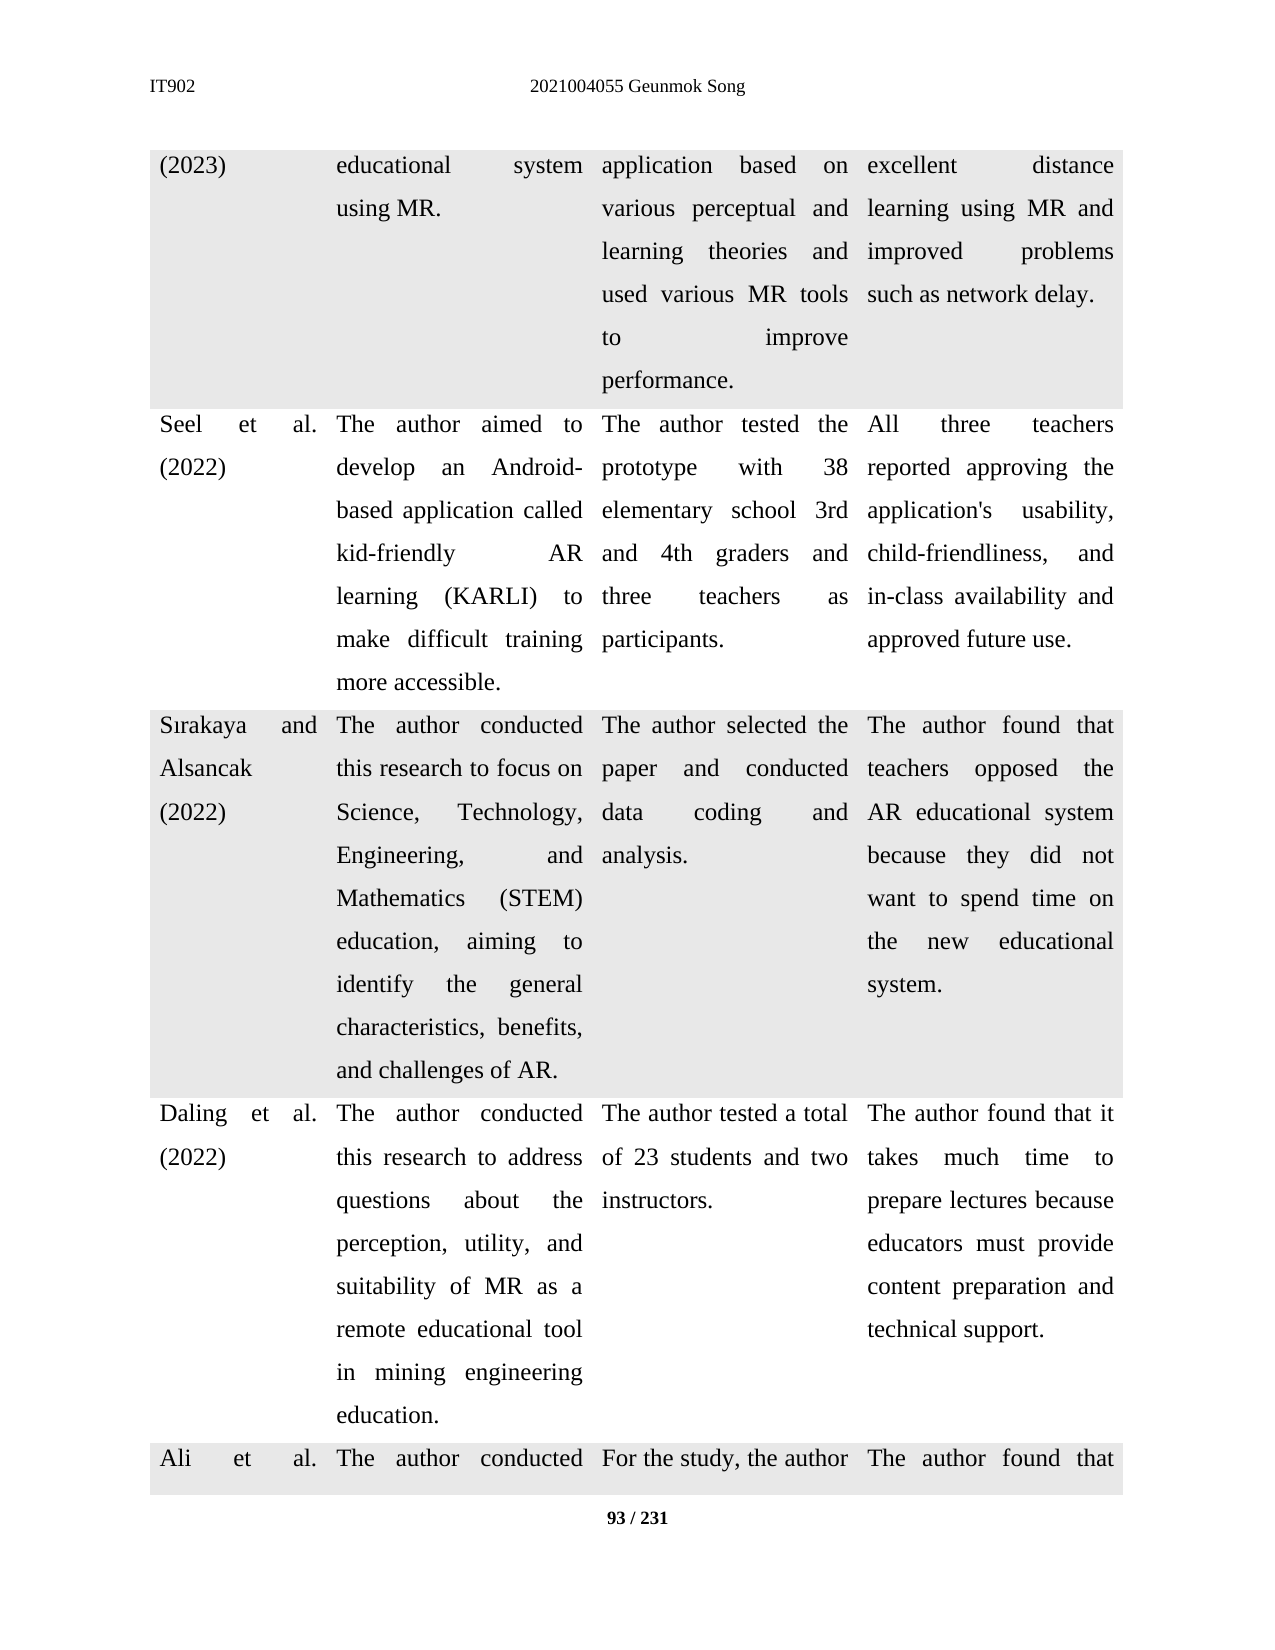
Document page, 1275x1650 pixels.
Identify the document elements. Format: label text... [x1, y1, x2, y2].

table_cell The author tested the prototype with 38 elementary school 3rd and 4th graders and three teachers as participants. [592, 409, 858, 710]
table_cell The author aimed to develop an Android-based application called kid-friendly AR learning (KARLI) to make difficult training more accessible. [327, 409, 592, 710]
table_cell The author selected the paper and conducted data coding and analysis. [592, 710, 858, 1098]
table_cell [592, 1443, 858, 1495]
table_cell The author conducted this research to address questions about the perception, utility, and suitability of MR as a remote educational tool in mining engineering education. [327, 1099, 592, 1443]
table_cell The author tested a total of 23 students and two instructors. [592, 1099, 858, 1443]
table_cell The author found that it takes much time to prepare lectures because educators must provide content preparation and technical support. [858, 1099, 1123, 1443]
table_cell Ali et al. (2022) [150, 1443, 327, 1495]
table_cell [858, 150, 1123, 409]
table_cell Daling et al. (2022) [150, 1099, 327, 1443]
table_cell Wu et al. (2023) [150, 150, 327, 409]
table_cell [858, 1443, 1123, 1495]
table_cell The author conducted this research to focus on Science, Technology, Engineering, and Mathematics (STEM) education, aiming to identify the general characteristics, benefits, and challenges of AR. [327, 710, 592, 1098]
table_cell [592, 150, 858, 409]
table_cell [327, 150, 592, 409]
table_cell All three teachers reported approving the application's usability, child-friendliness, and in-class availability and approved future use. [858, 409, 1123, 710]
table_cell The author found that teachers opposed the AR educational system because they did not want to spend time on the new educational system. [858, 710, 1123, 1098]
table_cell Seel et al. (2022) [150, 409, 327, 710]
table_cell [327, 1443, 592, 1495]
table_cell Sırakaya and Alsancak (2022) [150, 710, 327, 1098]
